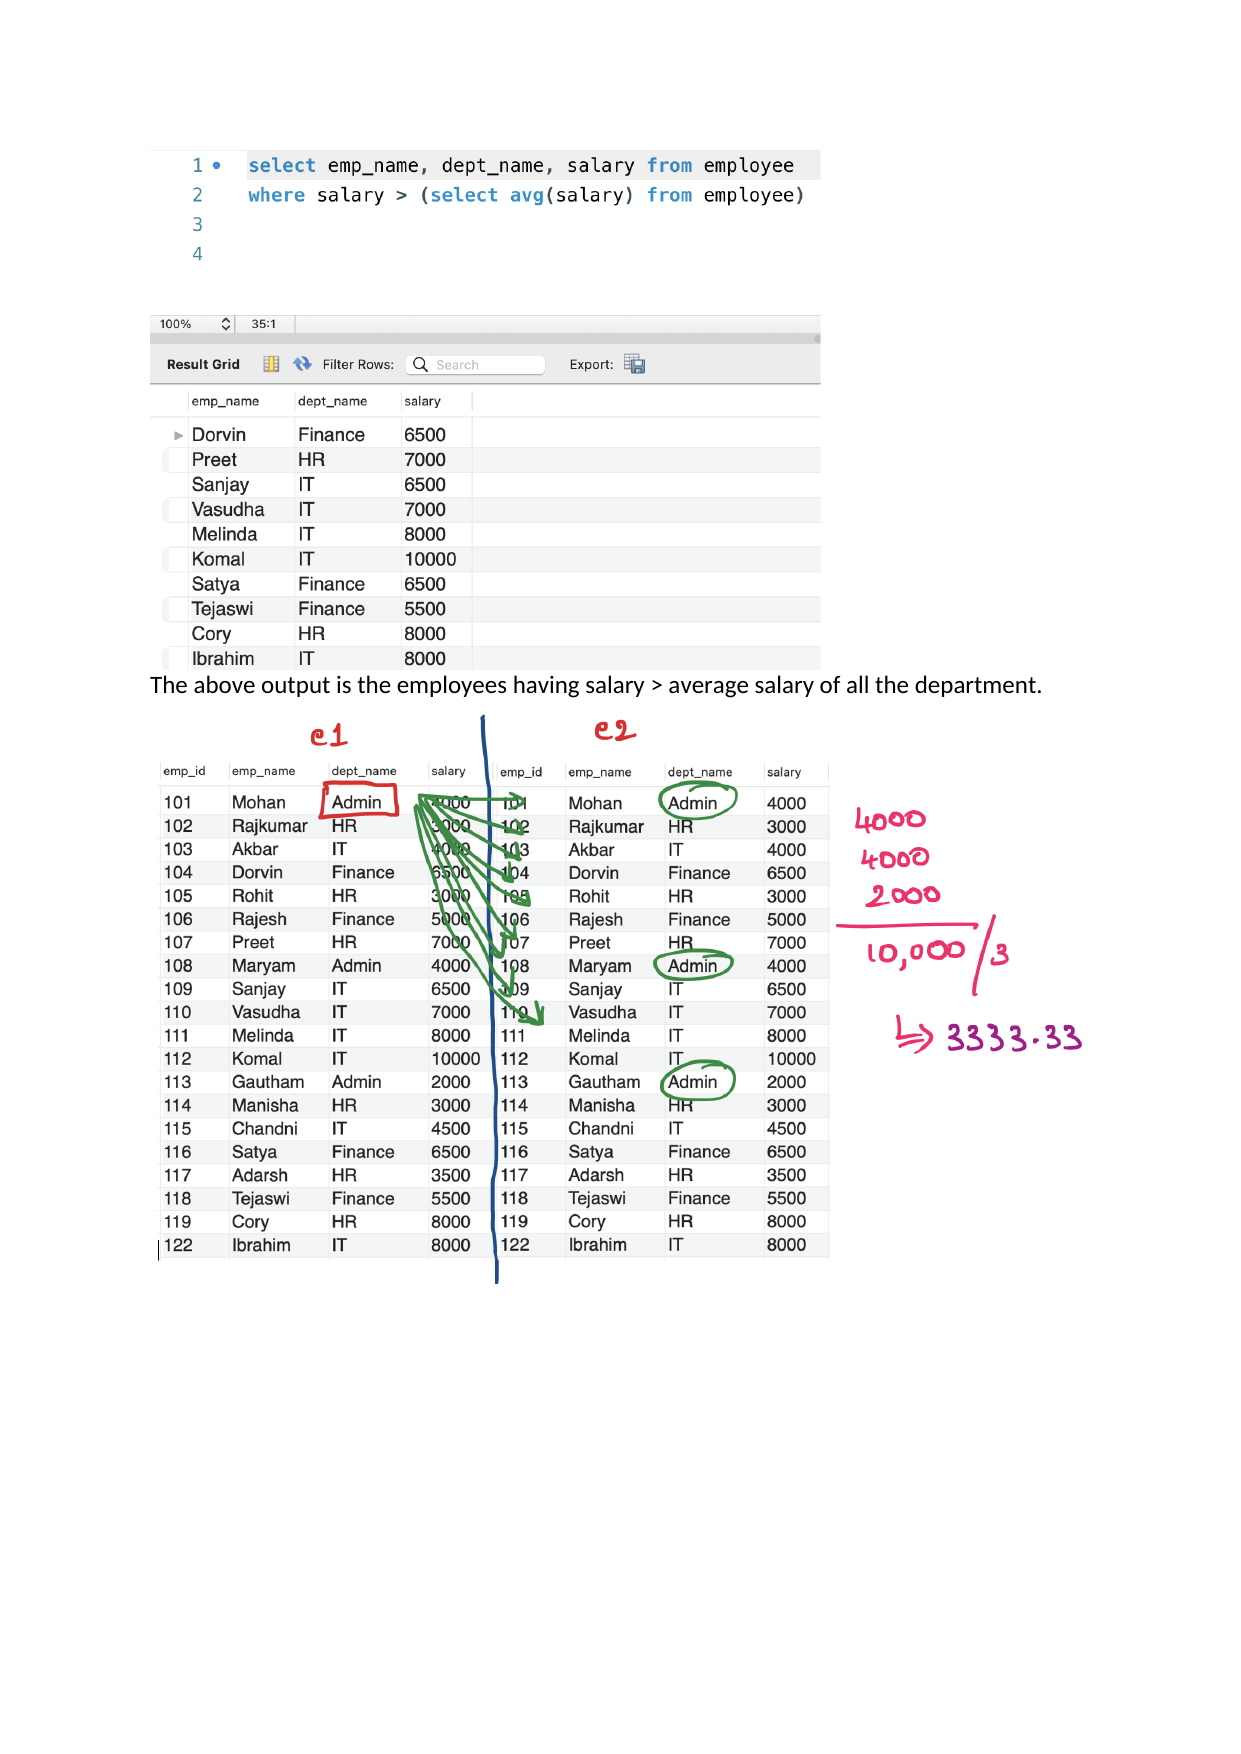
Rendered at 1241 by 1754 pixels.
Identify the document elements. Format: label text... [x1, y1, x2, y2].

picture [150, 700, 1088, 1284]
text The above output is the employees having salary > average salary of all the department. [150, 669, 1090, 700]
picture [150, 150, 821, 670]
